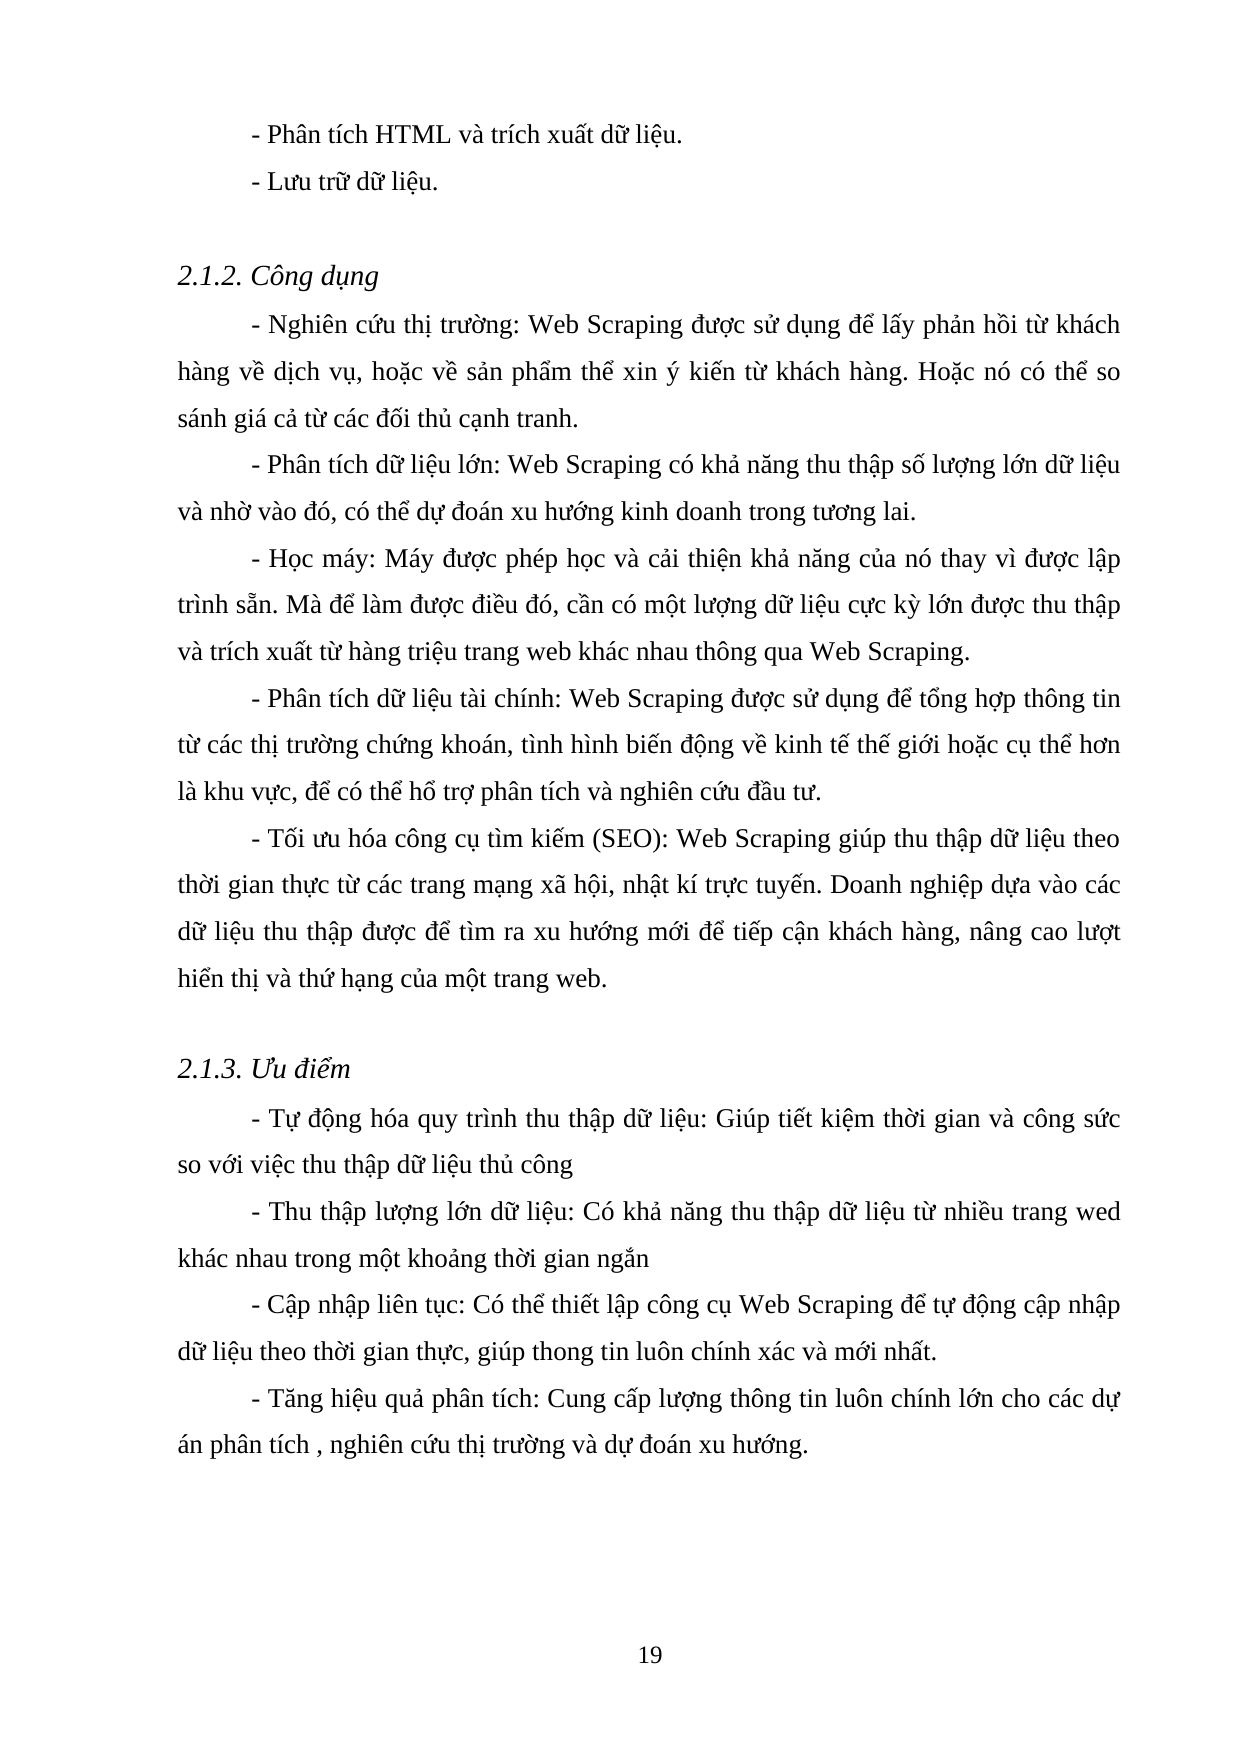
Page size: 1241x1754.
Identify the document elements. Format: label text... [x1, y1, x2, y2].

text - Nghiên cứu thị trường: Web Scraping được sử dụng để lấy phản hồi từ khách hàng về dịch vụ, hoặc về sản phẩm thể xin ý kiến từ khách hàng. Hoặc nó có thể so sánh giá cả từ các đối thủ cạnh tranh. [177, 308, 1122, 433]
text - Lưu trữ dữ liệu. [177, 165, 1122, 196]
text - Cập nhập liên tục: Có thể thiết lập công cụ Web Scraping để tự động cập nhập dữ liệu theo thời gian thực, giúp thong tin luôn chính xác và mới nhất. [177, 1288, 1122, 1366]
text - Phân tích HTML và trích xuất dữ liệu. [177, 118, 1122, 149]
text 2.1.3. Ưu điểm [177, 1052, 1122, 1085]
text - Thu thập lượng lớn dữ liệu: Có khả năng thu thập dữ liệu từ nhiều trang wed khác nhau trong một khoảng thời gian ngắn [177, 1195, 1122, 1273]
text - Phân tích dữ liệu lớn: Web Scraping có khả năng thu thập số lượng lớn dữ liệu và nhờ vào đó, có thể dự đoán xu hướng kinh doanh trong tương lai. [177, 448, 1122, 526]
text - Tự động hóa quy trình thu thập dữ liệu: Giúp tiết kiệm thời gian và công sức so với việc thu thập dữ liệu thủ công [177, 1102, 1122, 1180]
text - Học máy: Máy được phép học và cải thiện khả năng của nó thay vì được lập trình sẵn. Mà để làm được điều đó, cần có một lượng dữ liệu cực kỳ lớn được thu thập và trích xuất từ hàng triệu trang web khác nhau thông qua Web Scraping. [177, 542, 1122, 666]
text - Tăng hiệu quả phân tích: Cung cấp lượng thông tin luôn chính lớn cho các dự án phân tích , nghiên cứu thị trường và dự đoán xu hướng. [177, 1382, 1122, 1460]
text - Phân tích dữ liệu tài chính: Web Scraping được sử dụng để tổng hợp thông tin từ các thị trường chứng khoán, tình hình biến động về kinh tế thế giới hoặc cụ thể hơn là khu vực, để có thể hổ trợ phân tích và nghiên cứu đầu tư. [177, 682, 1122, 806]
text - Tối ưu hóa công cụ tìm kiếm (SEO): Web Scraping giúp thu thập dữ liệu theo thời gian thực từ các trang mạng xã hội, nhật kí trực tuyến. Doanh nghiệp dựa vào các dữ liệu thu thập được để tìm ra xu hướng mới để tiếp cận khách hàng, nâng cao lượt hiển thị và thứ hạng của một trang web. [177, 822, 1122, 993]
text 2.1.2. Công dụng [177, 258, 1122, 292]
